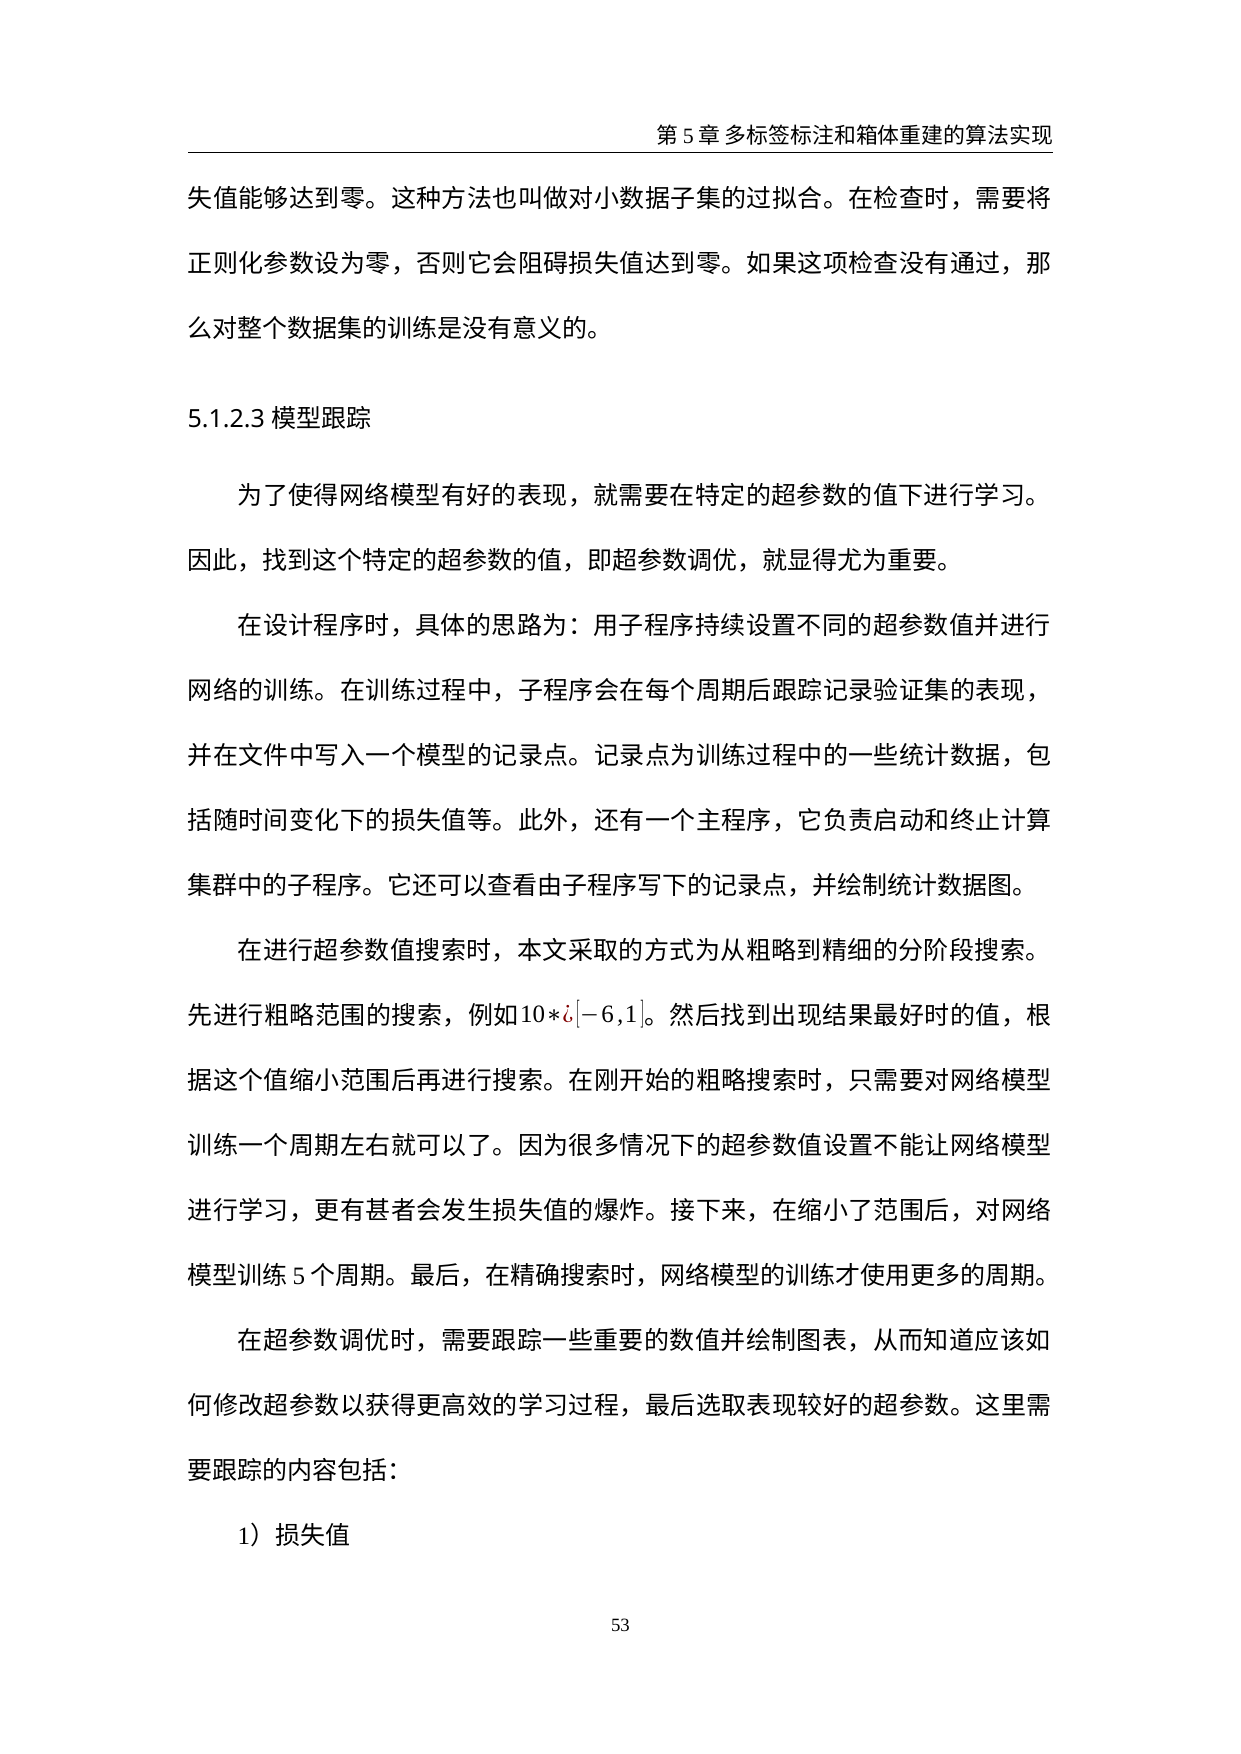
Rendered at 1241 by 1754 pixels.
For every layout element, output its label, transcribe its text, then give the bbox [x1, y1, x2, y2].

text 为了使得网络模型有好的表现，就需要在特定的超参数的值下进行学习。因此，找到这个特定的超参数的值，即超参数调优，就显得尤为重要。 [187, 461, 1053, 591]
text 在进行超参数值搜索时，本文采取的方式为从粗略到精细的分阶段搜索。先进行粗略范围的搜索，例如。然后找到出现结果最好时的值，根据这个值缩小范围后再进行搜索。在刚开始的粗略搜索时，只需要对网络模型训练一个周期左右就可以了。因为很多情况下的超参数值设置不能让网络模型进行学习，更有甚者会发生损失值的爆炸。接下来，在缩小了范围后，对网络模型训练5个周期。最后，在精确搜索时，网络模型的训练才使用更多的周期。 [187, 916, 1053, 1306]
text 5.1.2.3 模型跟踪 [187, 384, 1053, 449]
text 1）损失值 [187, 1501, 1053, 1566]
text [187, 164, 1053, 359]
text 在设计程序时，具体的思路为：用子程序持续设置不同的超参数值并进行网络的训练。在训练过程中，子程序会在每个周期后跟踪记录验证集的表现，并在文件中写入一个模型的记录点。记录点为训练过程中的一些统计数据，包括随时间变化下的损失值等。此外，还有一个主程序，它负责启动和终止计算集群中的子程序。它还可以查看由子程序写下的记录点，并绘制统计数据图。 [187, 591, 1053, 916]
text 在超参数调优时，需要跟踪一些重要的数值并绘制图表，从而知道应该如何修改超参数以获得更高效的学习过程，最后选取表现较好的超参数。这里需要跟踪的内容包括： [187, 1306, 1053, 1501]
